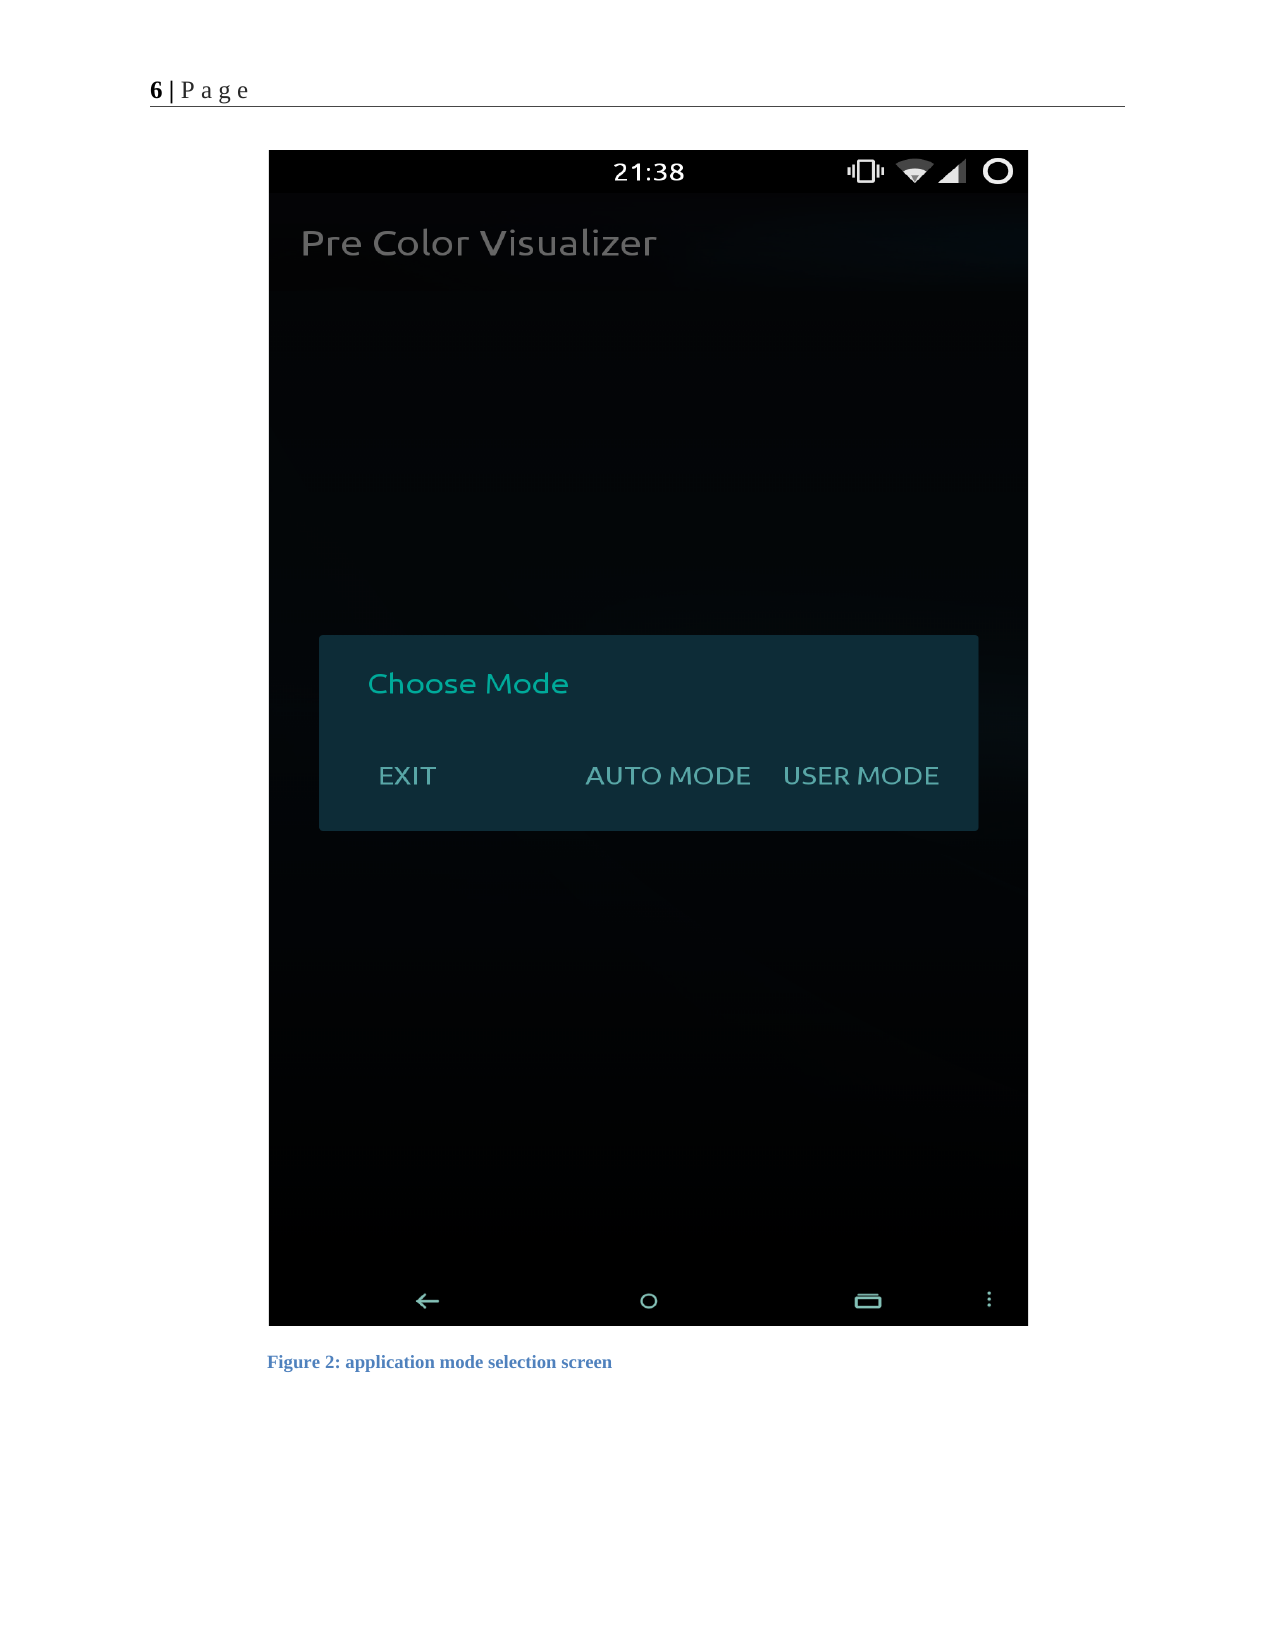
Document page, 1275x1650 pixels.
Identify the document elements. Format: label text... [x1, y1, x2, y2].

text Figure 2: application mode selection screen [150, 1351, 1125, 1373]
picture [268, 150, 1029, 1326]
